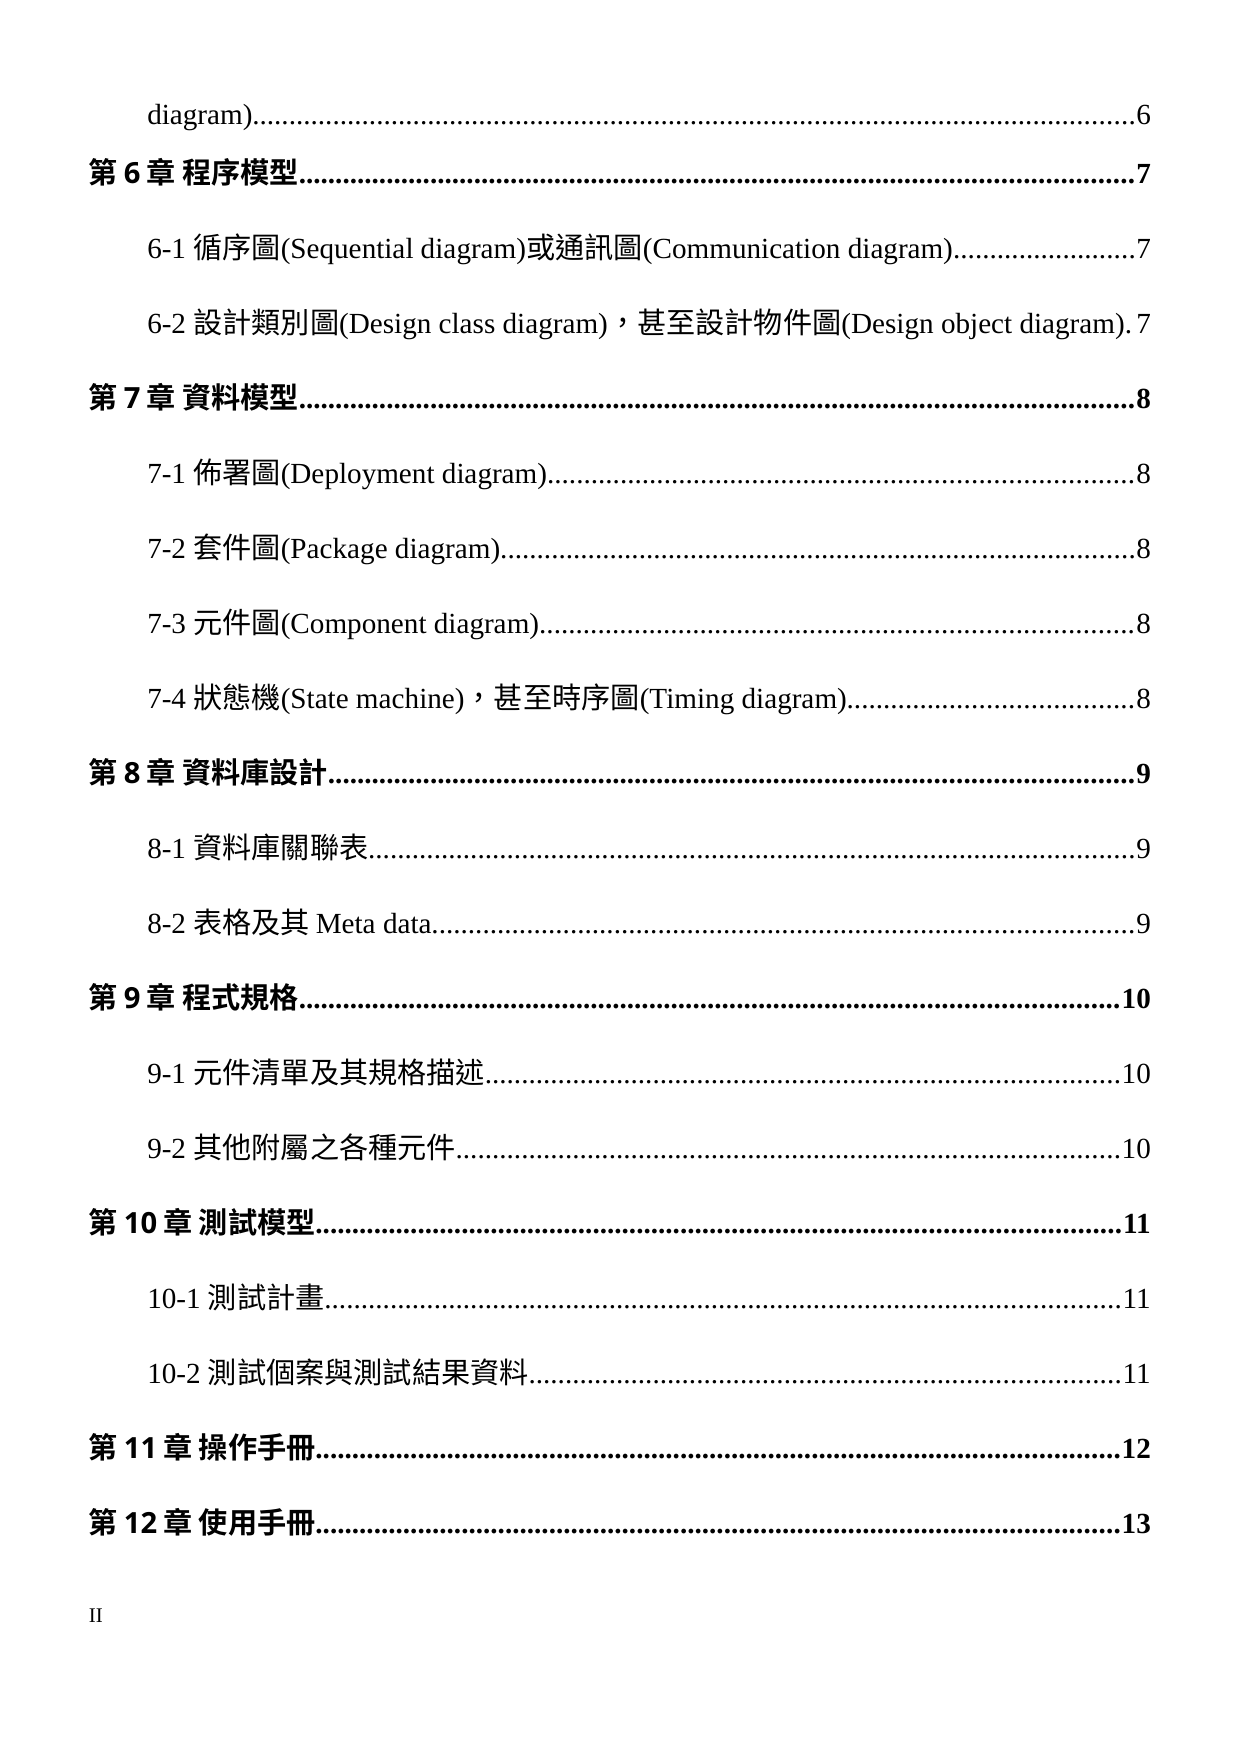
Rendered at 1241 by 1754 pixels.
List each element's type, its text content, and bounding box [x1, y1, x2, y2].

text 8-2 表格及其Meta data 9 [147, 883, 1152, 958]
text 8-1 資料庫關聯表 9 [147, 808, 1152, 883]
text 第12章 使用手冊 13 [89, 1483, 1152, 1558]
text 7-1 佈署圖(Deployment diagram) 8 [147, 433, 1152, 508]
text 10-2 測試個案與測試結果資料 11 [147, 1333, 1152, 1408]
text 9-1 元件清單及其規格描述 10 [147, 1033, 1152, 1108]
text 6-1 循序圖(Sequential diagram)或通訊圖(Communication diagram) 7 [147, 208, 1152, 283]
text 第11章 操作手冊 12 [89, 1408, 1152, 1483]
text 7-3 元件圖(Component diagram) 8 [147, 583, 1152, 658]
text 7-2 套件圖(Package diagram) 8 [147, 508, 1152, 583]
text 第10章 測試模型 11 [89, 1183, 1152, 1258]
text 9-2 其他附屬之各種元件 10 [147, 1108, 1152, 1183]
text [147, 96, 1152, 133]
text 第6章 程序模型 7 [89, 133, 1152, 208]
text 6-2 設計類別圖(Design class diagram)，甚至設計物件圖(Design object diagram) 7 [147, 283, 1152, 358]
text 第7章 資料模型 8 [89, 358, 1152, 433]
text 7-4 狀態機(State machine)，甚至時序圖(Timing diagram) 8 [147, 658, 1152, 733]
text 第9章 程式規格 10 [89, 958, 1152, 1033]
text 10-1 測試計畫 11 [147, 1258, 1152, 1333]
text 第8章 資料庫設計 9 [89, 733, 1152, 808]
